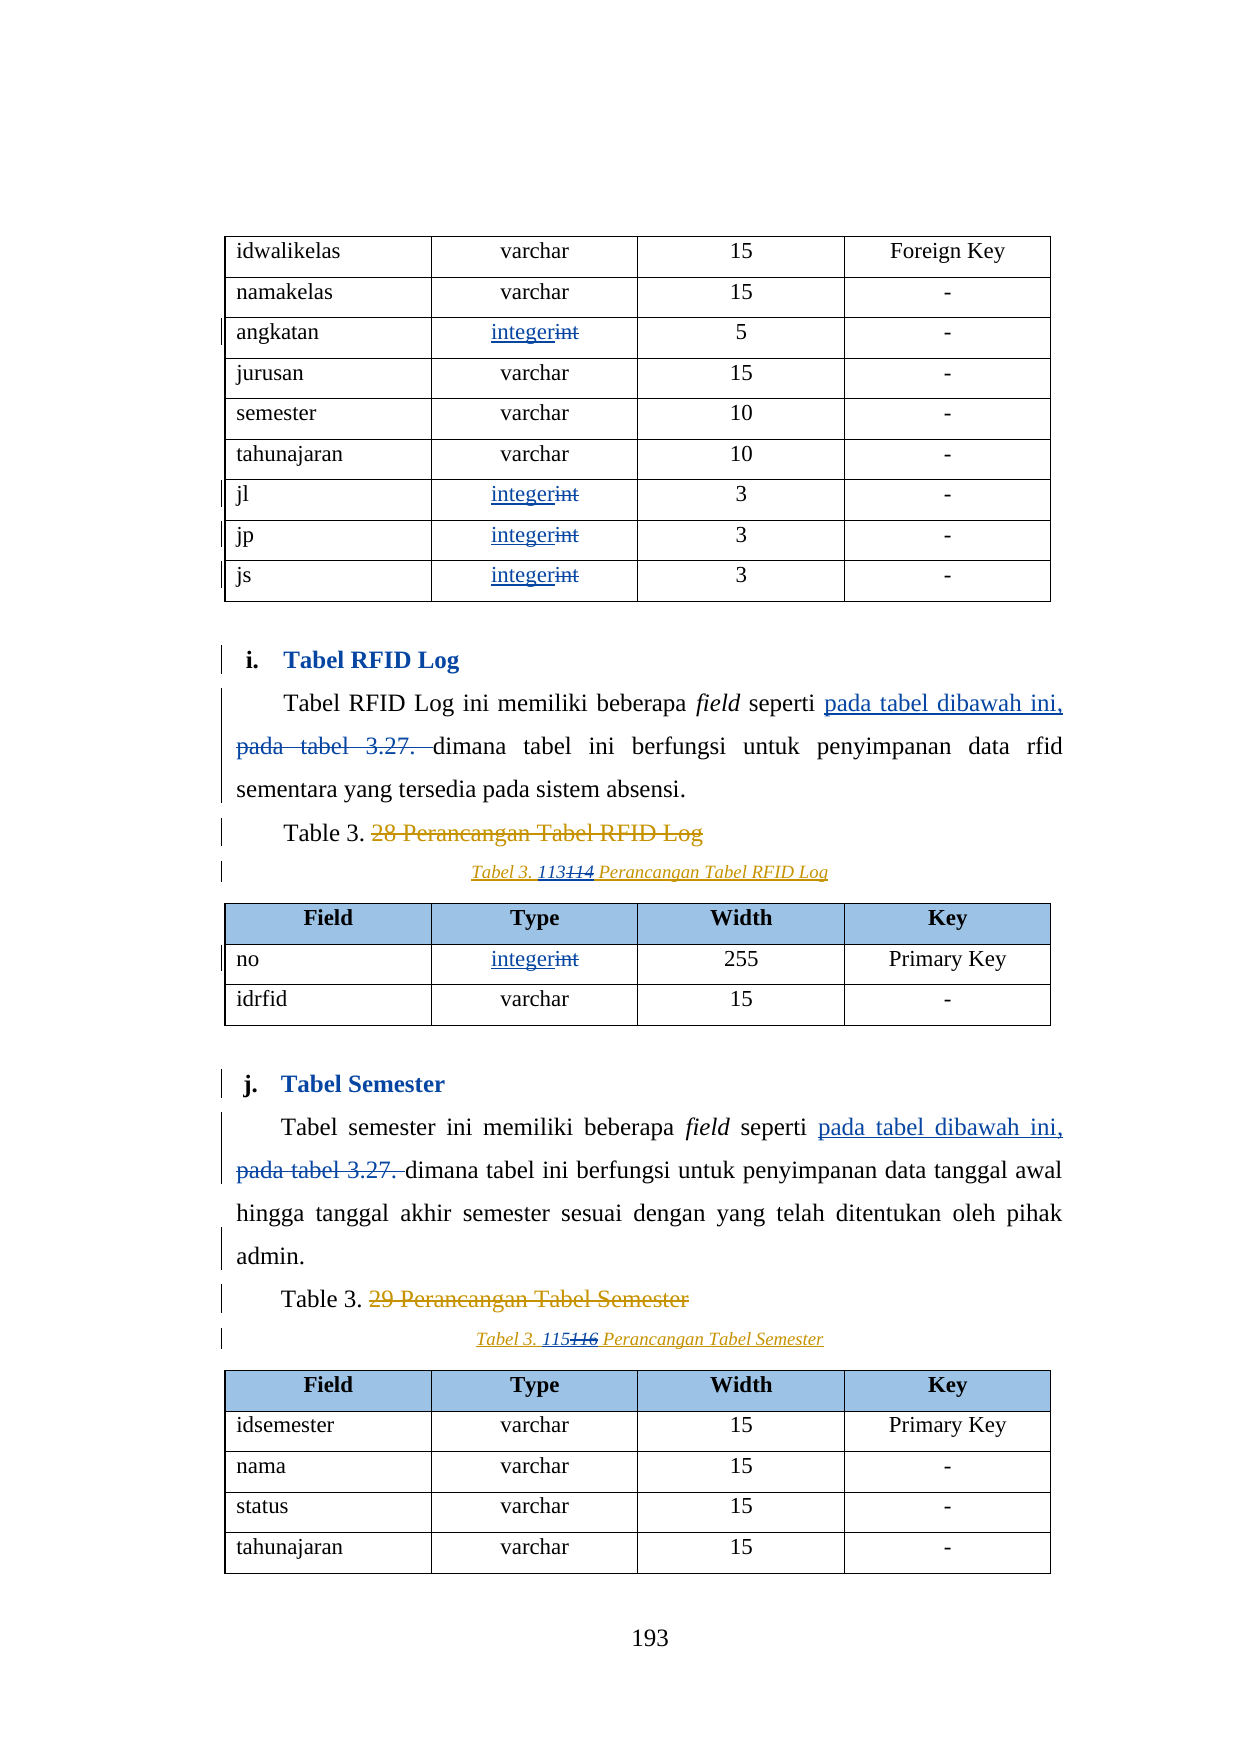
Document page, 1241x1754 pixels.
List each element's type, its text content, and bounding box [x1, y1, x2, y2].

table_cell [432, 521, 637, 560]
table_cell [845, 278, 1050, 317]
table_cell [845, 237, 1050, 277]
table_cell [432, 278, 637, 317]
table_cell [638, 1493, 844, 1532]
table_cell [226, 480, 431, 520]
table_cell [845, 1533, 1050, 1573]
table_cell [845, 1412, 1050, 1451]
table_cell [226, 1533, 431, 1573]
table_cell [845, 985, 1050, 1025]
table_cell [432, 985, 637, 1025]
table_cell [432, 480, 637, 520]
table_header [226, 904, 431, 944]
list Tabel Semester [243, 1069, 1063, 1098]
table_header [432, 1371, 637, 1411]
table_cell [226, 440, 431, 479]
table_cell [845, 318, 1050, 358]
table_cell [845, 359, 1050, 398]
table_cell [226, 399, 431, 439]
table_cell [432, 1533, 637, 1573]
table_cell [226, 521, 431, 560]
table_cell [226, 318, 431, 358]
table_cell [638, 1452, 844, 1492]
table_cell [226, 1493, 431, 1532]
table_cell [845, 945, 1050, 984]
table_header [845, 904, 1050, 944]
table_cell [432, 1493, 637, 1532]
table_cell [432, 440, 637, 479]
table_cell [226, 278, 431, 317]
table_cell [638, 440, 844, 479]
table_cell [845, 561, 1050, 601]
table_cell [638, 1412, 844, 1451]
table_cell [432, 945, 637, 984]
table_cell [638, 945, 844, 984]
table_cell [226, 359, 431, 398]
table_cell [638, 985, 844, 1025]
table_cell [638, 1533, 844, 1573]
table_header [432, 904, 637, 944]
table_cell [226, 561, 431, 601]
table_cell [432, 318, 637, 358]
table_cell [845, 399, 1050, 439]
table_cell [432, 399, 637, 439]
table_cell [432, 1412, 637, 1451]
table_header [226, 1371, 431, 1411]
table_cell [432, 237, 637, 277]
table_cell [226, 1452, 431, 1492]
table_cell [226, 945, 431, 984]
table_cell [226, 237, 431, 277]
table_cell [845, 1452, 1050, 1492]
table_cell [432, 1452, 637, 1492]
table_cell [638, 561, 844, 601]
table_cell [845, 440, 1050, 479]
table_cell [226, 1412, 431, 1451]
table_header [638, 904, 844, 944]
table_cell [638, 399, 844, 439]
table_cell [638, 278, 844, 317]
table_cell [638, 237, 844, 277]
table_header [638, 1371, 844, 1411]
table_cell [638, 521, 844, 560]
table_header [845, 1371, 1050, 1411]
list Tabel RFID Log [246, 645, 1063, 674]
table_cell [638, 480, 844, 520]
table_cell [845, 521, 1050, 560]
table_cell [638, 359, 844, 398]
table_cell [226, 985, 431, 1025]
text Tabel semester ini memiliki beberapa field seperti dimana tabel ini berfungsi untuk penyimpanan data tanggal awal hingga tanggal akhir semester sesuai dengan yang telah ditentukan oleh pihak admin. [236, 1112, 1063, 1270]
text Tabel RFID Log ini memiliki beberapa field seperti dimana tabel ini berfungsi untuk penyimpanan data rfid sementara yang tersedia pada sistem absensi. [236, 688, 1063, 803]
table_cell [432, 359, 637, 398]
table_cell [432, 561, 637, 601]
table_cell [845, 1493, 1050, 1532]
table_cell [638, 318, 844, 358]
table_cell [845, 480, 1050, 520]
